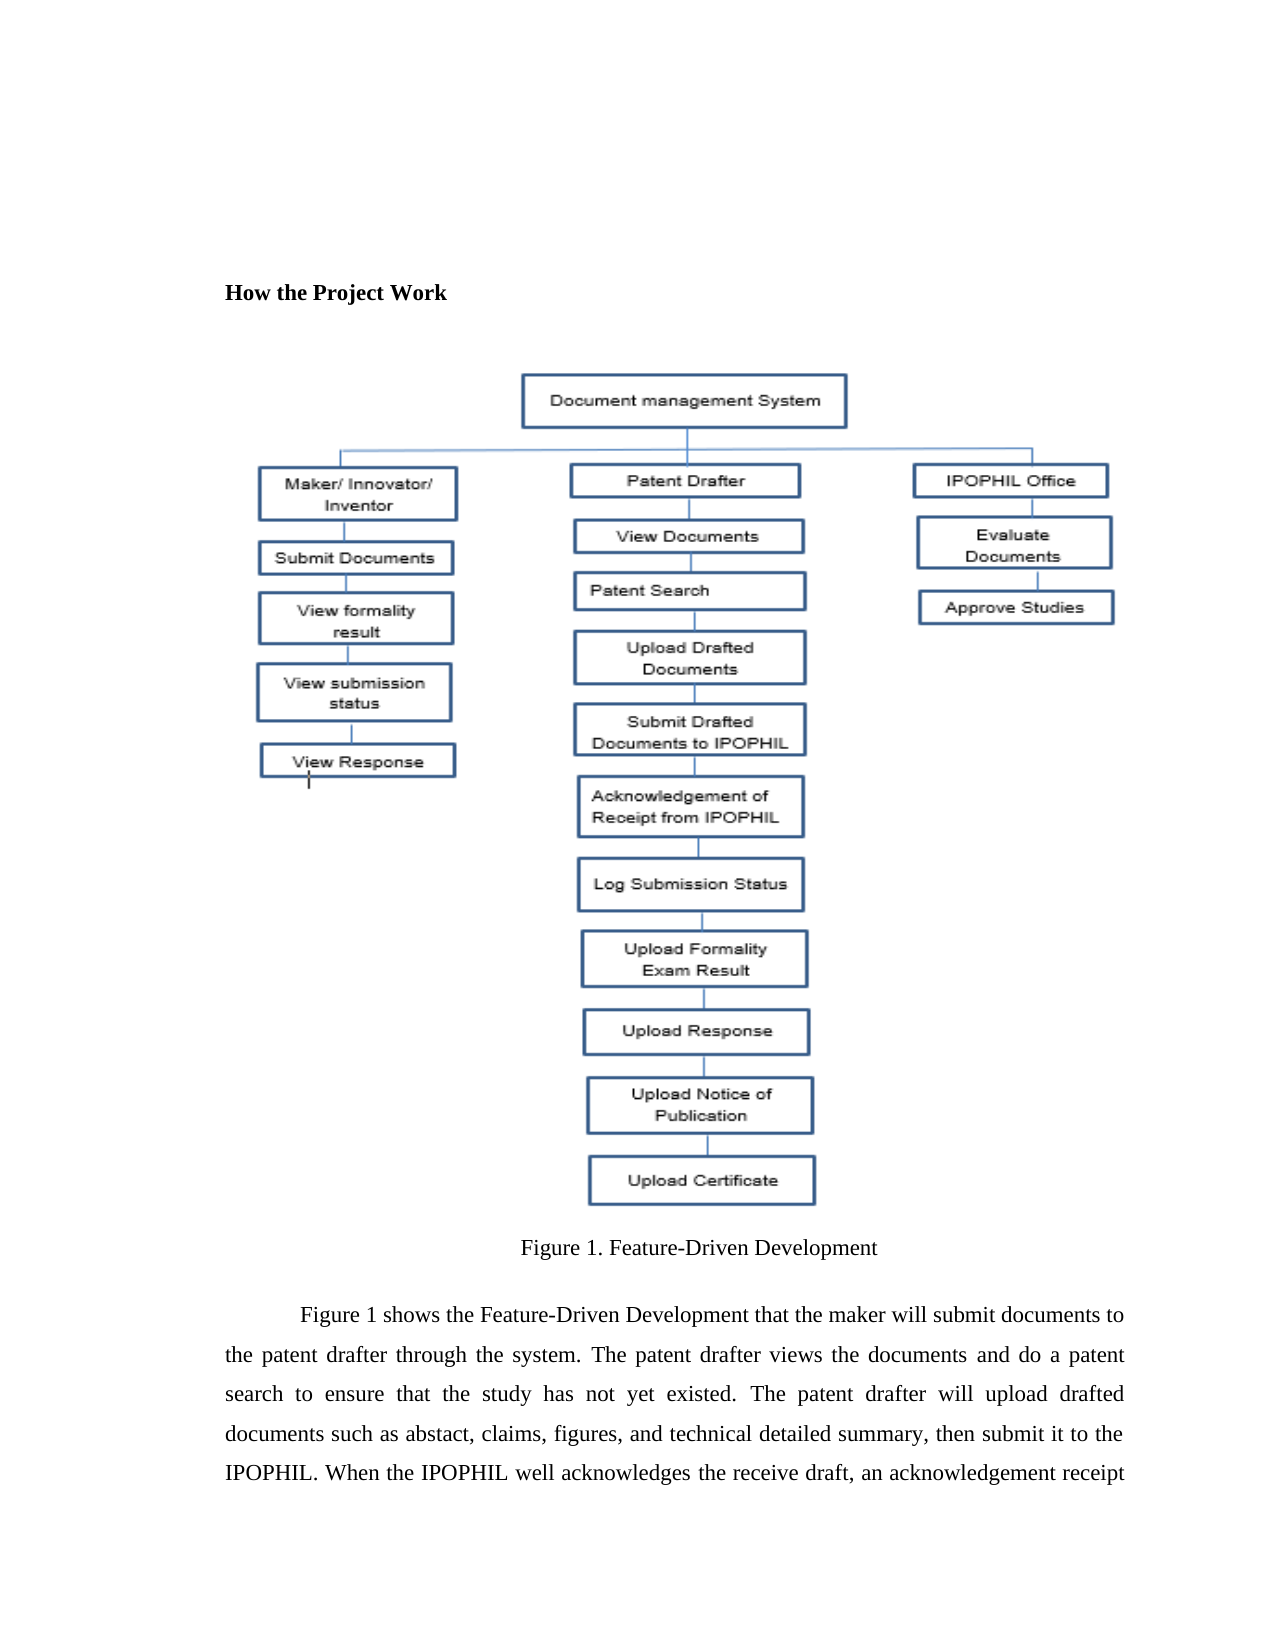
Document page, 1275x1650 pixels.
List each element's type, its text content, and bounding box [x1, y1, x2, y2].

text How the Project Work [225, 279, 1125, 305]
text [225, 1301, 1125, 1486]
picture [225, 352, 1143, 1231]
